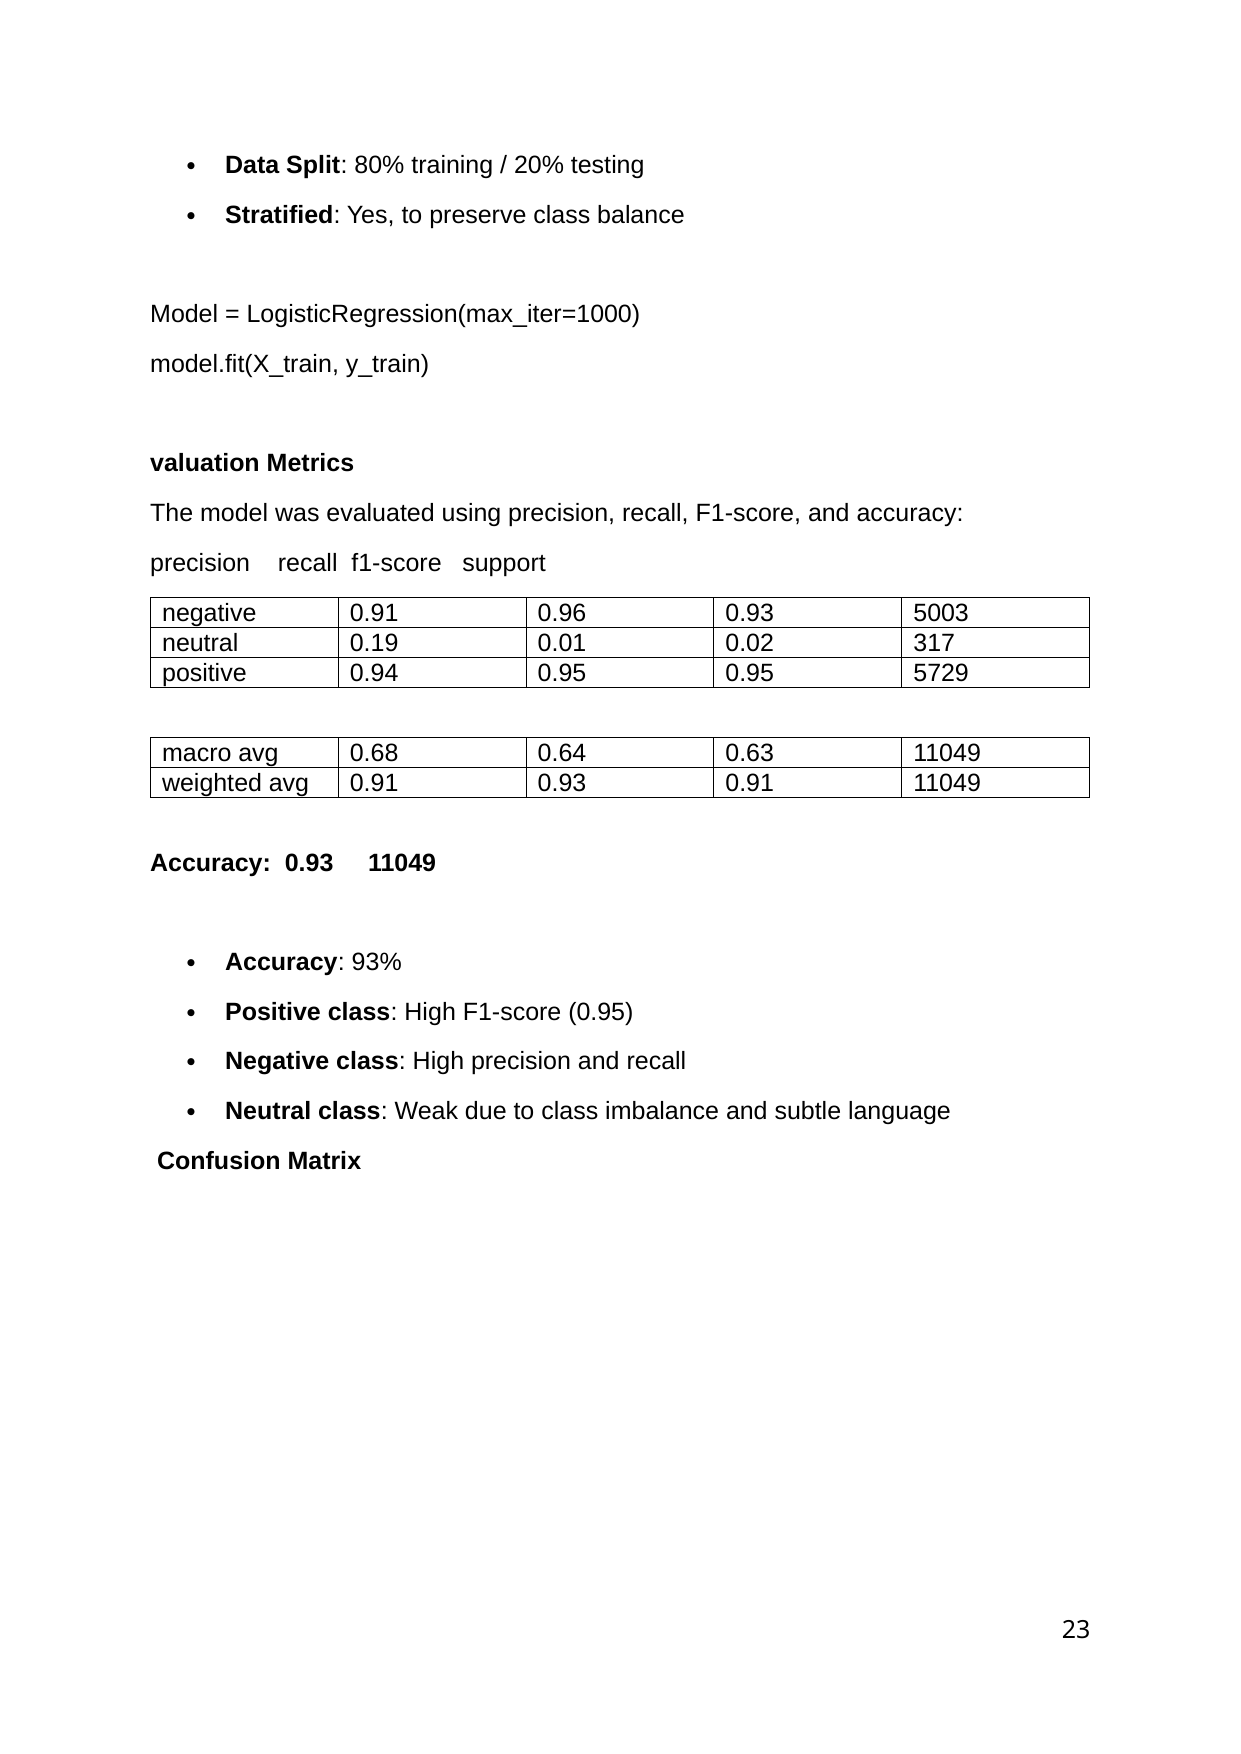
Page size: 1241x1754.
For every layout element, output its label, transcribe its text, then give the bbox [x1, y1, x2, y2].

table_cell 0.01 [527, 628, 713, 657]
text precision recall f1-score support [150, 547, 1090, 576]
table_cell 317 [902, 628, 1089, 657]
text Model = LogisticRegression(max_iter=1000) [150, 299, 1090, 328]
list Stratified: Yes, to preserve class balance [187, 200, 1090, 228]
table_cell 0.95 [714, 658, 901, 687]
table_header 0.91 [339, 598, 526, 627]
table_header 0.68 [339, 738, 526, 767]
text The model was evaluated using precision, recall, F1-score, and accuracy: [150, 498, 1090, 527]
table_cell positive [151, 658, 338, 687]
table_cell 0.95 [527, 658, 713, 687]
table_header 11049 [902, 738, 1089, 767]
list Neutral class: Weak due to class imbalance and subtle language [187, 1096, 1090, 1125]
table_cell 0.02 [714, 628, 901, 657]
text Accuracy: 0.93 11049 [150, 848, 1090, 876]
list Accuracy: 93% [187, 947, 1090, 976]
table_header 0.64 [527, 738, 713, 767]
table_cell 0.91 [714, 768, 901, 797]
table_cell weighted avg [151, 768, 338, 797]
text model.fit(X_train, y_train) [150, 349, 1090, 377]
list Positive class: High F1-score (0.95) [187, 997, 1090, 1025]
table_cell 0.91 [339, 768, 526, 797]
table_header 0.93 [714, 598, 901, 627]
table_header macro avg [151, 738, 338, 767]
table_cell 5729 [902, 658, 1089, 687]
text valuation Metrics [150, 448, 1090, 477]
table_header 5003 [902, 598, 1089, 627]
list Negative class: High precision and recall [187, 1046, 1090, 1075]
table_cell 0.94 [339, 658, 526, 687]
table_cell 0.19 [339, 628, 526, 657]
list Data Split: 80% training / 20% testing [187, 150, 1090, 179]
table_header 0.63 [714, 738, 901, 767]
table_cell 0.93 [527, 768, 713, 797]
table_header 0.96 [527, 598, 713, 627]
text Confusion Matrix [150, 1146, 1090, 1174]
table_header negative [151, 598, 338, 627]
table_cell neutral [151, 628, 338, 657]
table_cell 11049 [902, 768, 1089, 797]
